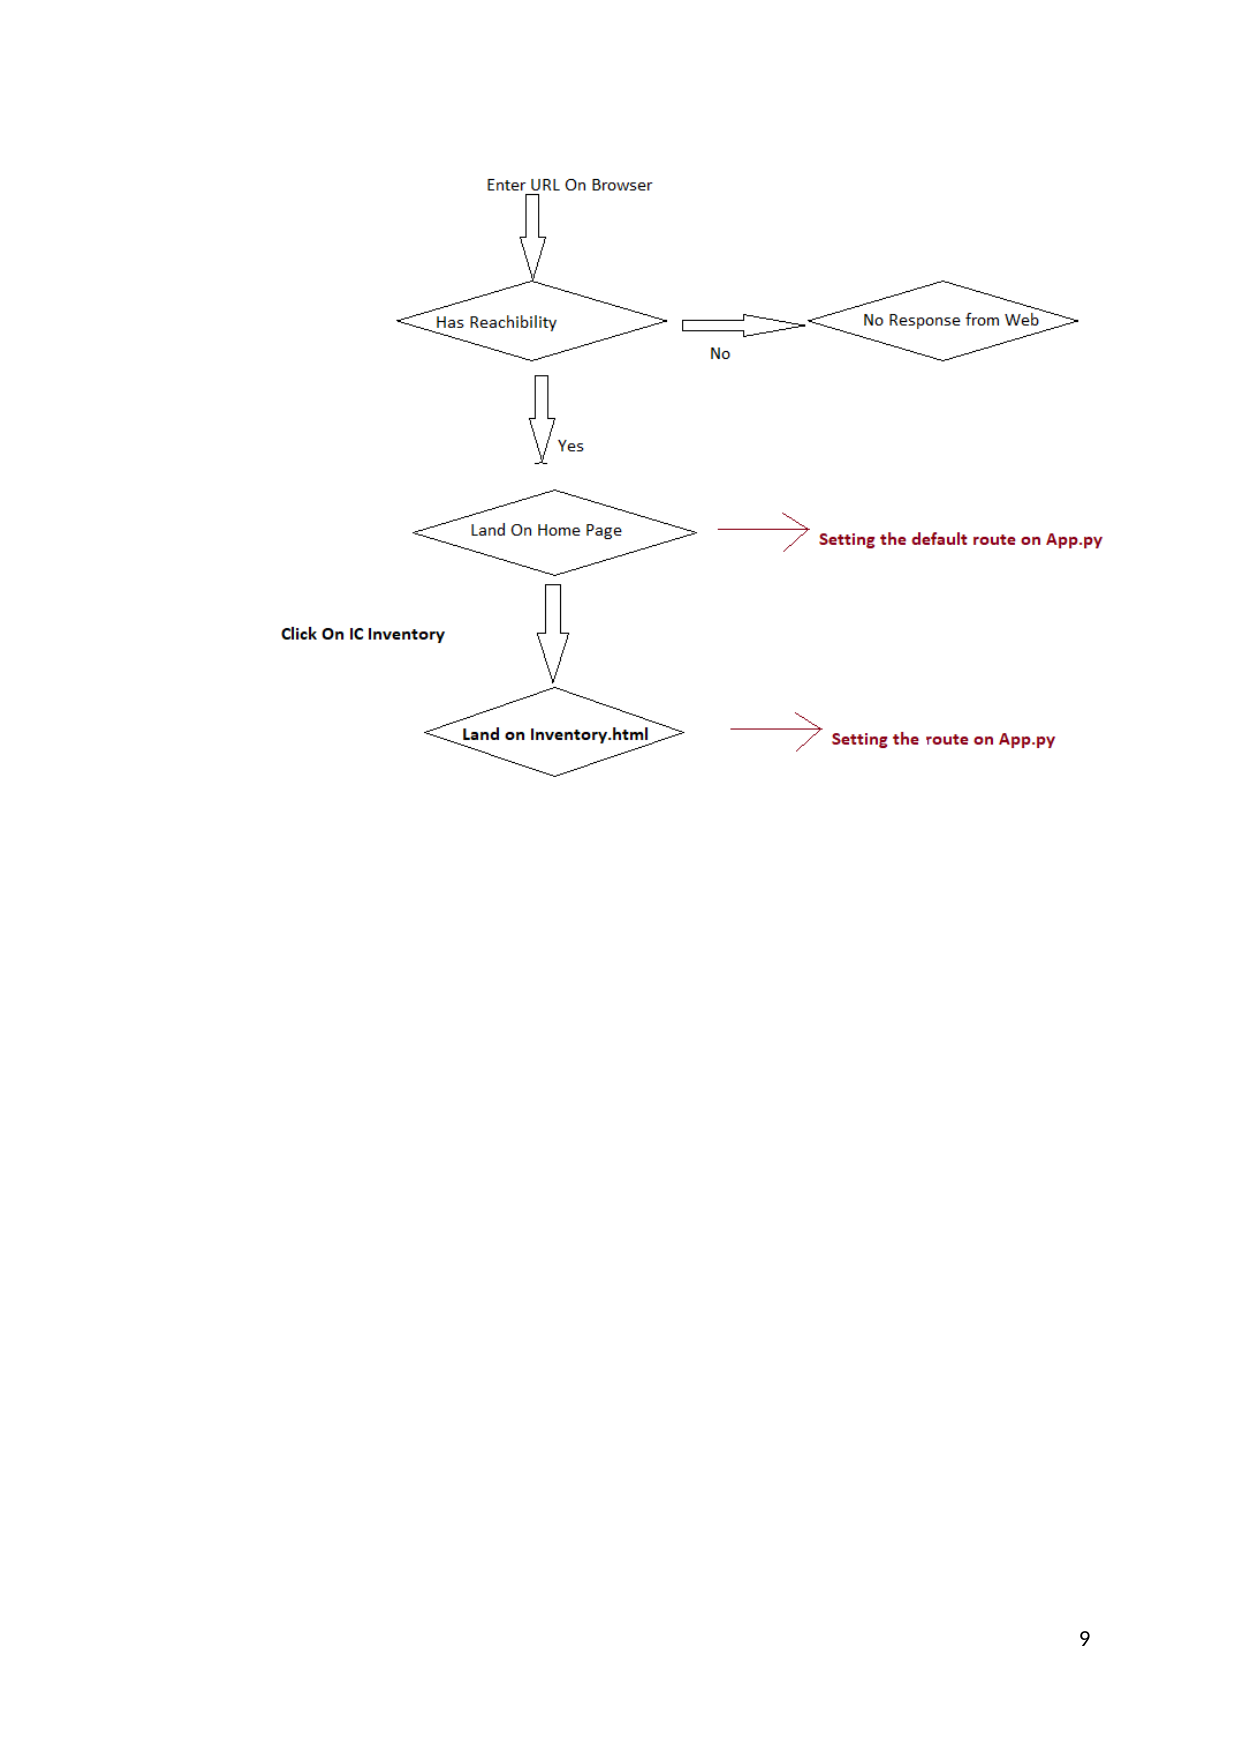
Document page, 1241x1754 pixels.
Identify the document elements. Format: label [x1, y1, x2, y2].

picture [150, 150, 1159, 904]
